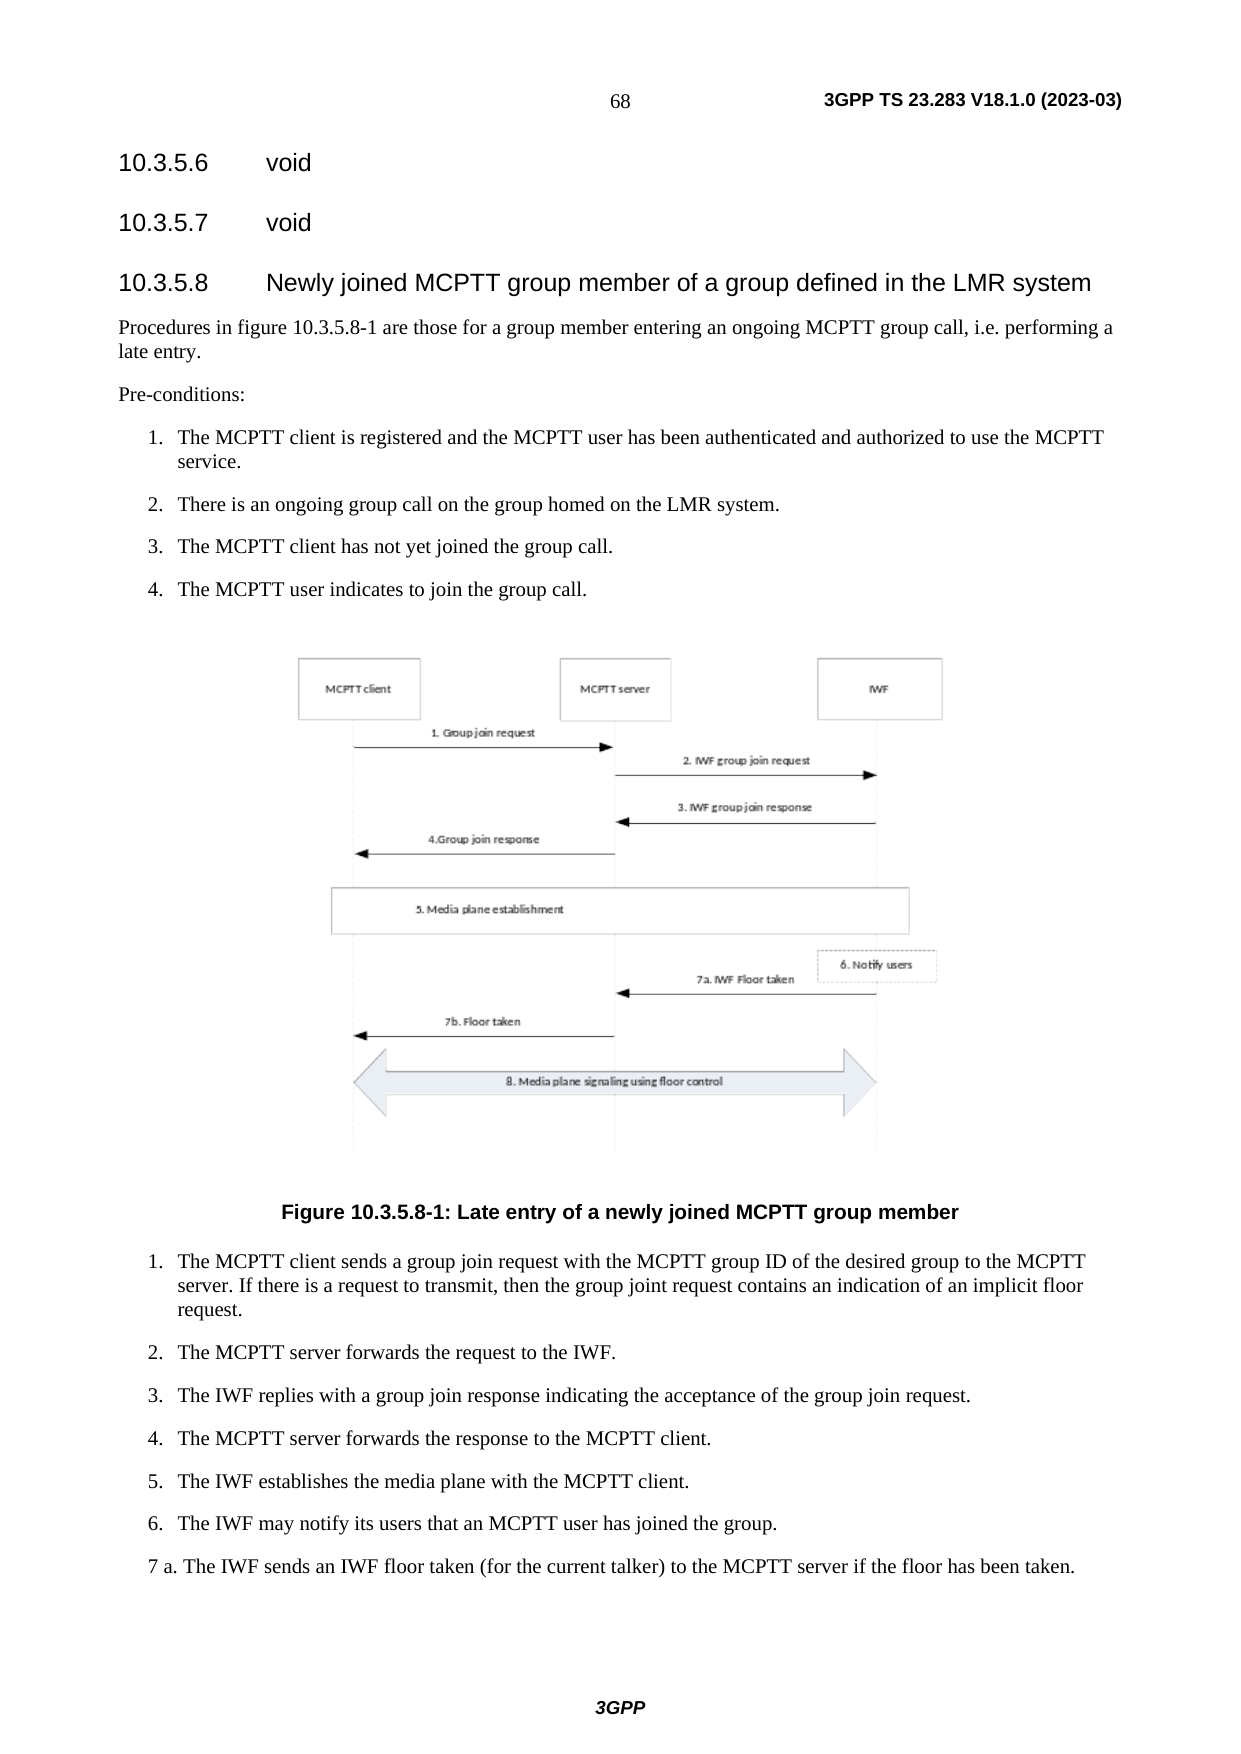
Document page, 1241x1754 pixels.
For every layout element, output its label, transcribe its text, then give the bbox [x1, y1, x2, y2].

subtitle 10.3.5.6 void [118, 147, 1122, 176]
text 3. The IWF replies with a group join response indicating the acceptance of the group join request. [148, 1383, 1122, 1407]
text 1. The MCPTT client sends a group join request with the MCPTT group ID of the desired group to the MCPTT server. If there is a request to transmit, then the group joint request contains an indication of an implicit floor request. [148, 1249, 1122, 1321]
subtitle 10.3.5.8 Newly joined MCPTT group member of a group defined in the LMR system [118, 267, 1122, 296]
text Procedures in figure 10.3.5.8-1 are those for a group member entering an ongoing MCPTT group call, i.e. performing a late entry. [118, 315, 1122, 363]
text 1. The MCPTT client is registered and the MCPTT user has been authenticated and authorized to use the MCPTT service. [148, 425, 1122, 473]
text 3. The MCPTT client has not yet joined the group call. [148, 534, 1122, 558]
text 5. The IWF establishes the media plane with the MCPTT client. [148, 1468, 1122, 1493]
subtitle 10.3.5.7 void [118, 207, 1122, 236]
text Pre-conditions: [118, 382, 1122, 406]
text 6. The IWF may notify its users that an MCPTT user has joined the group. [148, 1511, 1122, 1535]
text 2. The MCPTT server forwards the request to the IWF. [148, 1340, 1122, 1364]
text 4. The MCPTT user indicates to join the group call. [148, 577, 1122, 601]
text 4. The MCPTT server forwards the response to the MCPTT client. [148, 1426, 1122, 1450]
text 7 a. The IWF sends an IWF floor taken (for the current talker) to the MCPTT server if the floor has been taken. [148, 1554, 1122, 1578]
text Figure 10.3.5.8-1: Late entry of a newly joined MCPTT group member [118, 1200, 1122, 1224]
text 2. There is an ongoing group call on the group homed on the LMR system. [148, 492, 1122, 516]
